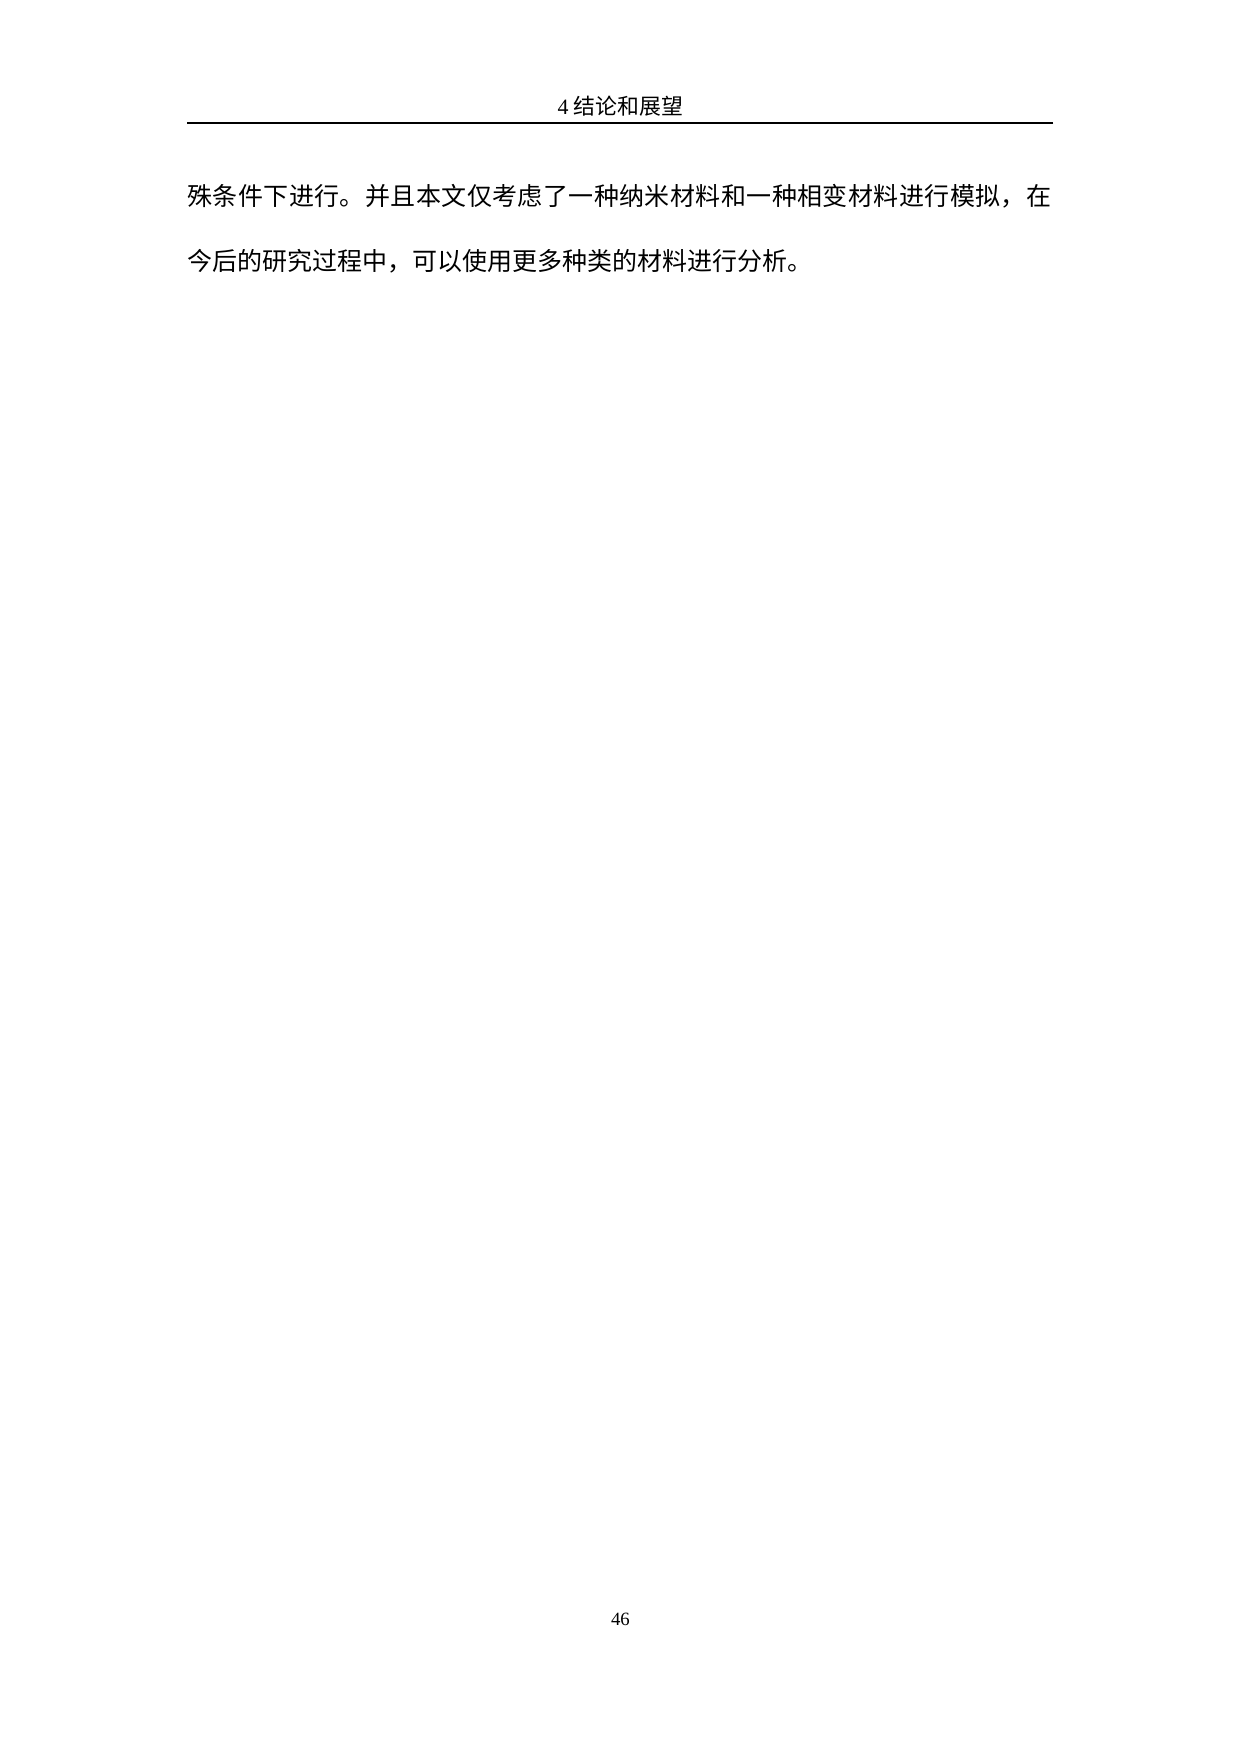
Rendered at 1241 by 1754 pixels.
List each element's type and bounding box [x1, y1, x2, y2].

text [187, 162, 1053, 292]
